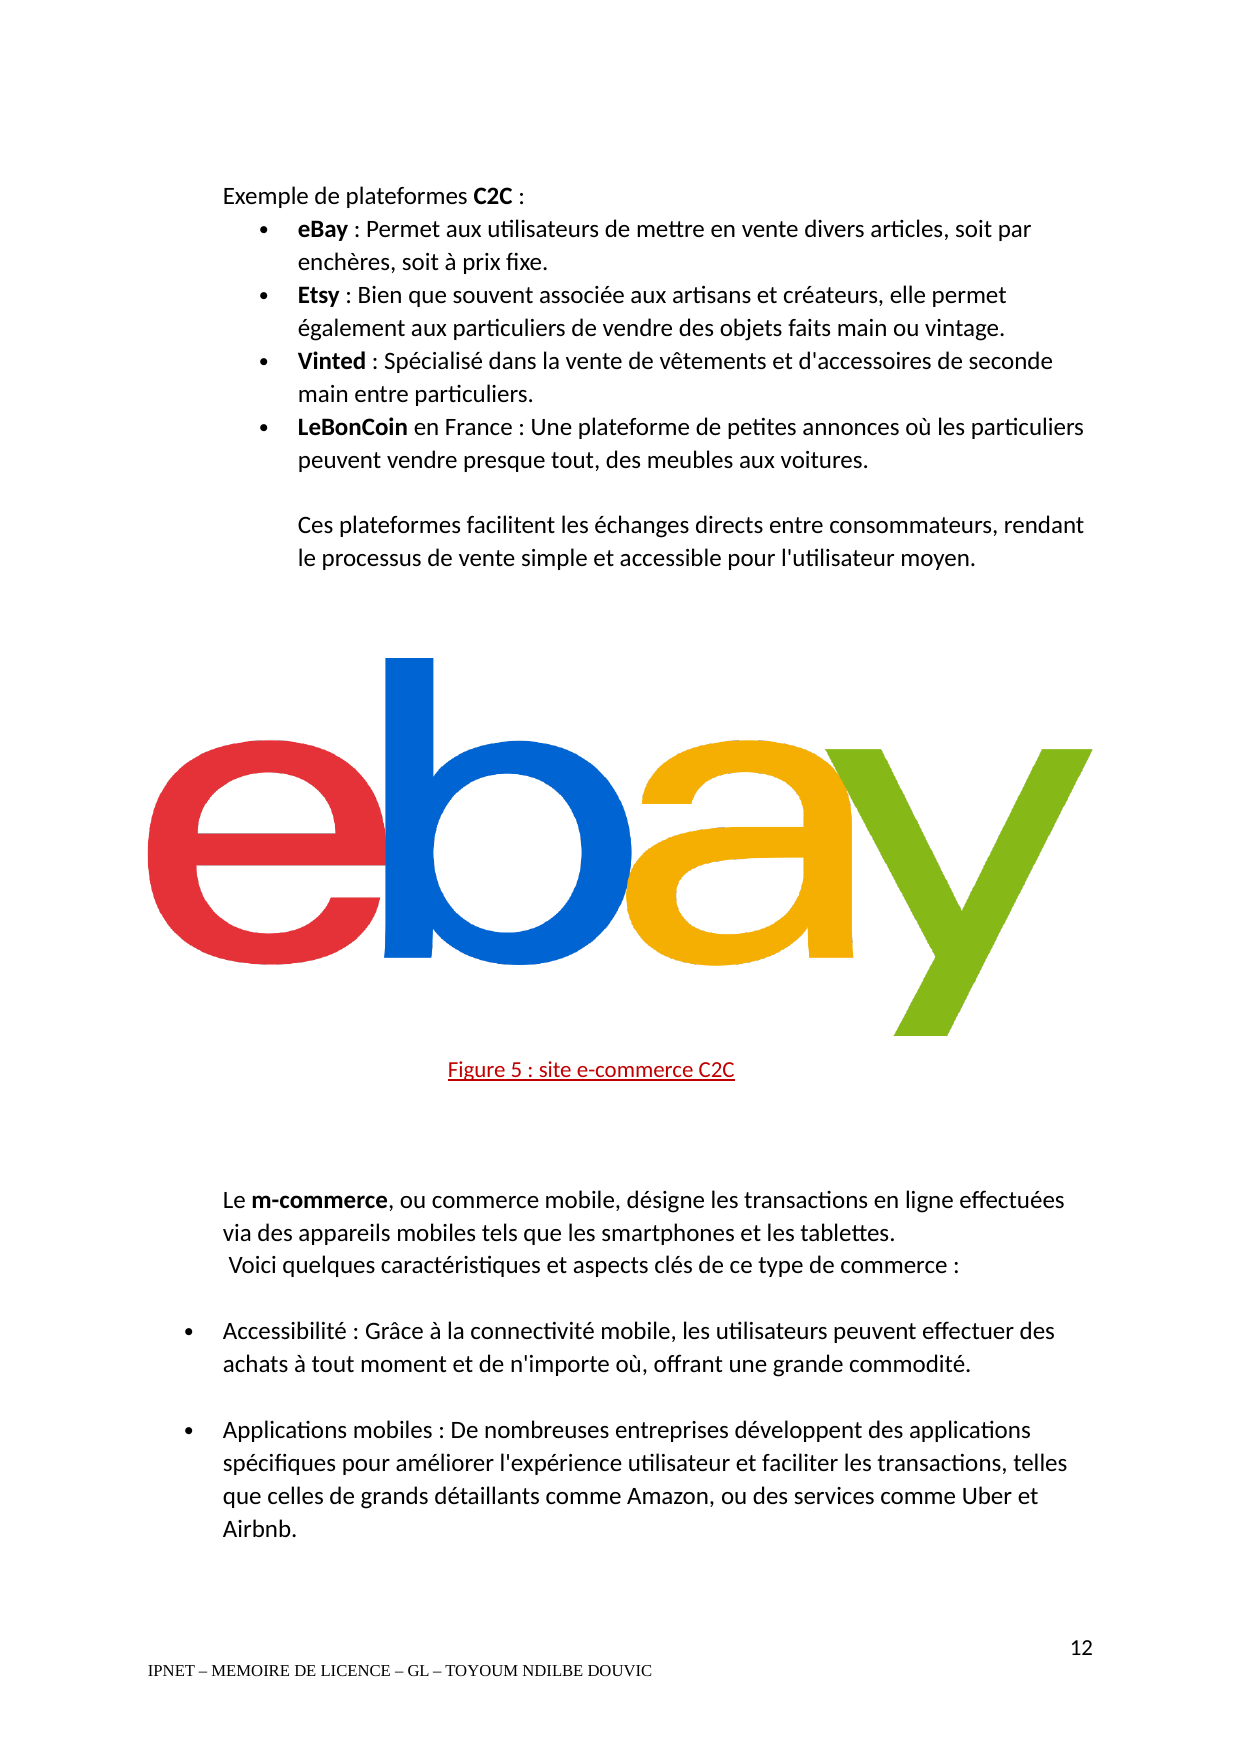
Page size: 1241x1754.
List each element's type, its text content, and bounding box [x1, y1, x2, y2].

list Etsy : Bien que souvent associée aux artisans et créateurs, elle permet également aux particuliers de vendre des objets faits main ou vintage. [260, 279, 1093, 343]
picture [147, 658, 1093, 1036]
list Voici quelques caractéristiques et aspects clés de ce type de commerce : [223, 1250, 1093, 1280]
list Figure 5 : site e-commerce C2C [373, 1055, 1093, 1083]
list Accessibilité : Grâce à la connectivité mobile, les utilisateurs peuvent effectuer des achats à tout moment et de n'importe où, offrant une grande commodité. [185, 1316, 1093, 1379]
list Ces plateformes facilitent les échanges directs entre consommateurs, rendant le processus de vente simple et accessible pour l'utilisateur moyen. [298, 510, 1093, 573]
list eBay : Permet aux utilisateurs de mettre en vente divers articles, soit par enchères, soit à prix fixe. [260, 213, 1093, 277]
list LeBonCoin en France : Une plateforme de petites annonces où les particuliers peuvent vendre presque tout, des meubles aux voitures. [260, 411, 1093, 474]
list Le m-commerce, ou commerce mobile, désigne les transactions en ligne effectuées via des appareils mobiles tels que les smartphones et les tablettes. [223, 1184, 1093, 1247]
list Applications mobiles : De nombreuses entreprises développent des applications spécifiques pour améliorer l'expérience utilisateur et faciliter les transactions, telles que celles de grands détaillants comme Amazon, ou des services comme Uber et Airbnb. [185, 1414, 1093, 1543]
list Vinted : Spécialisé dans la vente de vêtements et d'accessoires de seconde main entre particuliers. [260, 345, 1093, 408]
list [223, 148, 1093, 211]
